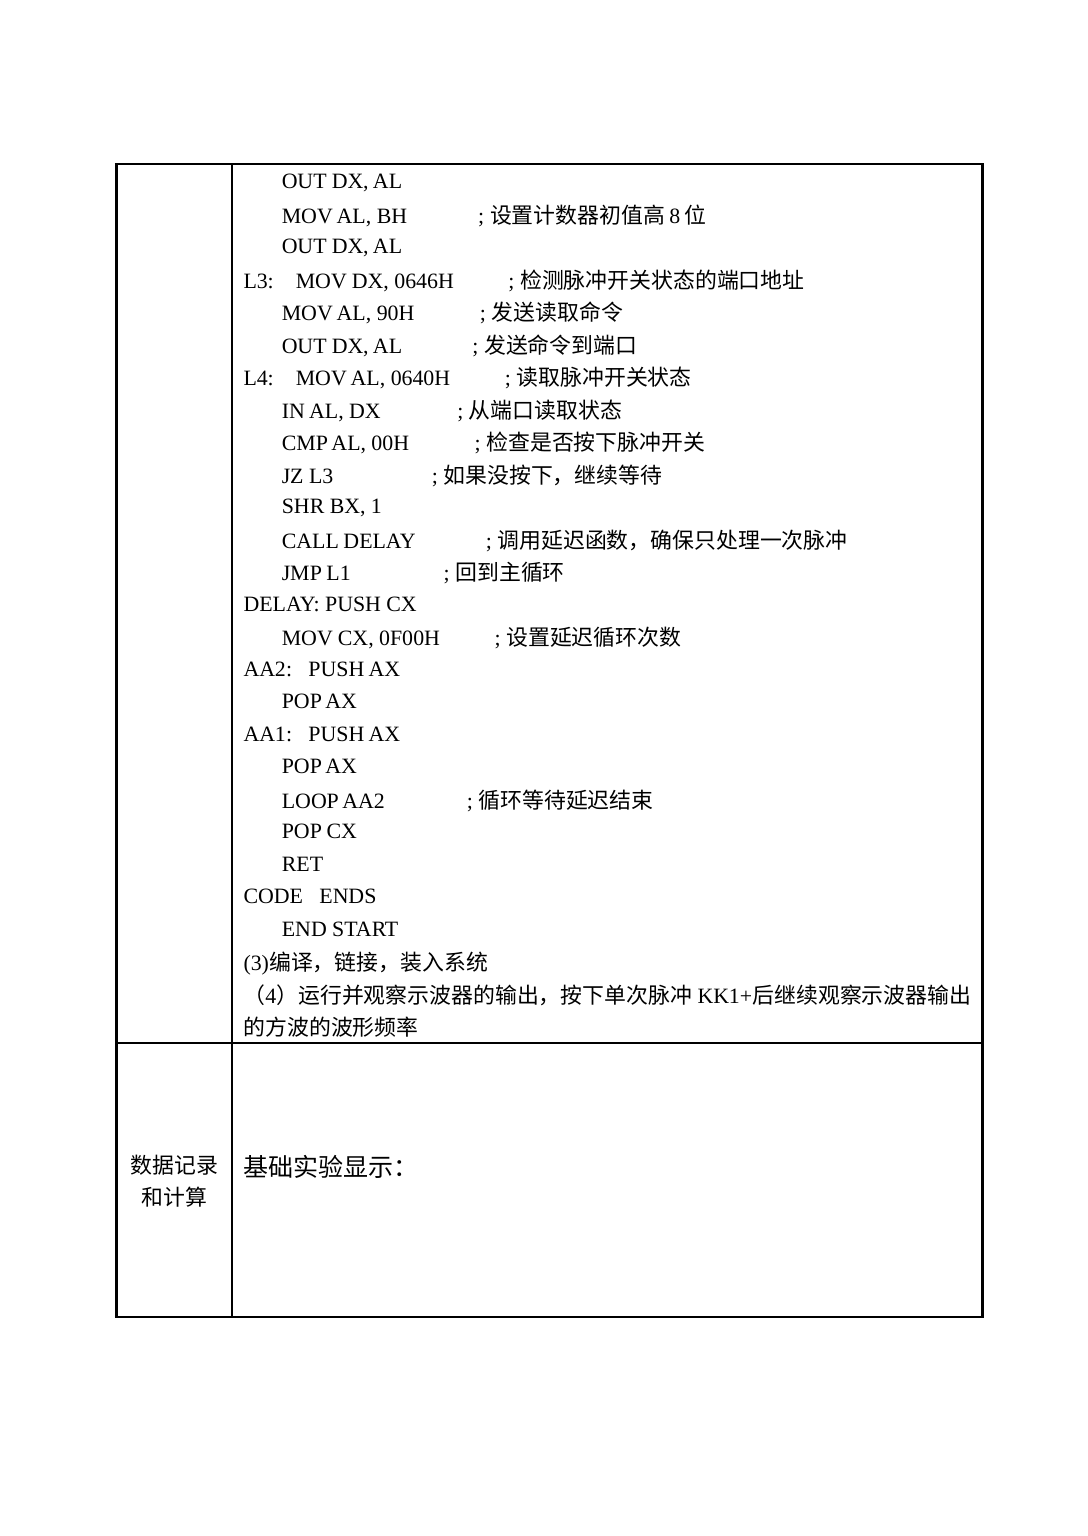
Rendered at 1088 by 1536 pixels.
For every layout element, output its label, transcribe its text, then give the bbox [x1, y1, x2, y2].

table_cell 数据记录 和计算 [118, 1044, 231, 1316]
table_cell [233, 165, 981, 1042]
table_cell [233, 1044, 981, 1316]
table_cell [118, 165, 231, 1042]
